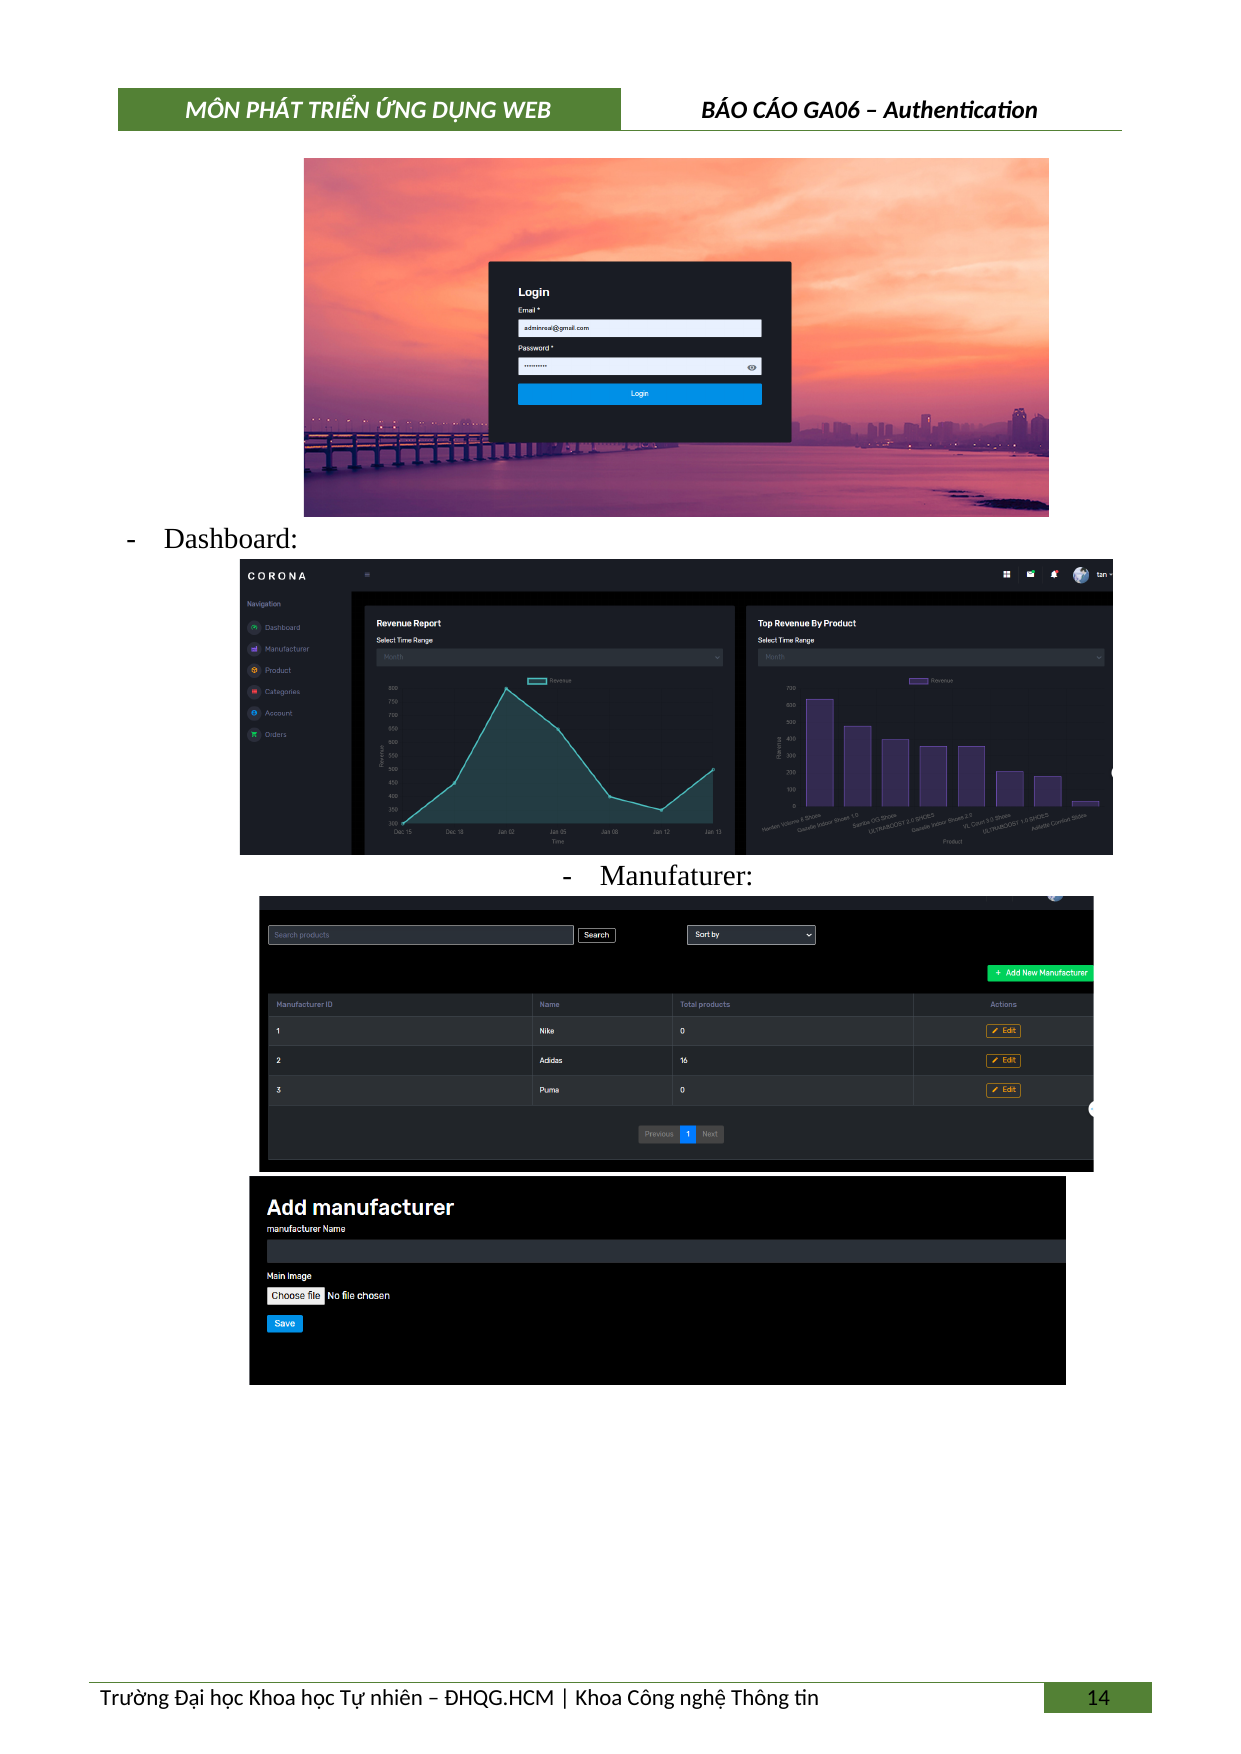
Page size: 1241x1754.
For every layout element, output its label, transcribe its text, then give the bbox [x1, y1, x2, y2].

picture [239, 559, 1113, 855]
picture [259, 896, 1094, 1172]
picture [303, 158, 1049, 517]
list Dashboard: [126, 521, 1152, 555]
picture [249, 1176, 1066, 1385]
